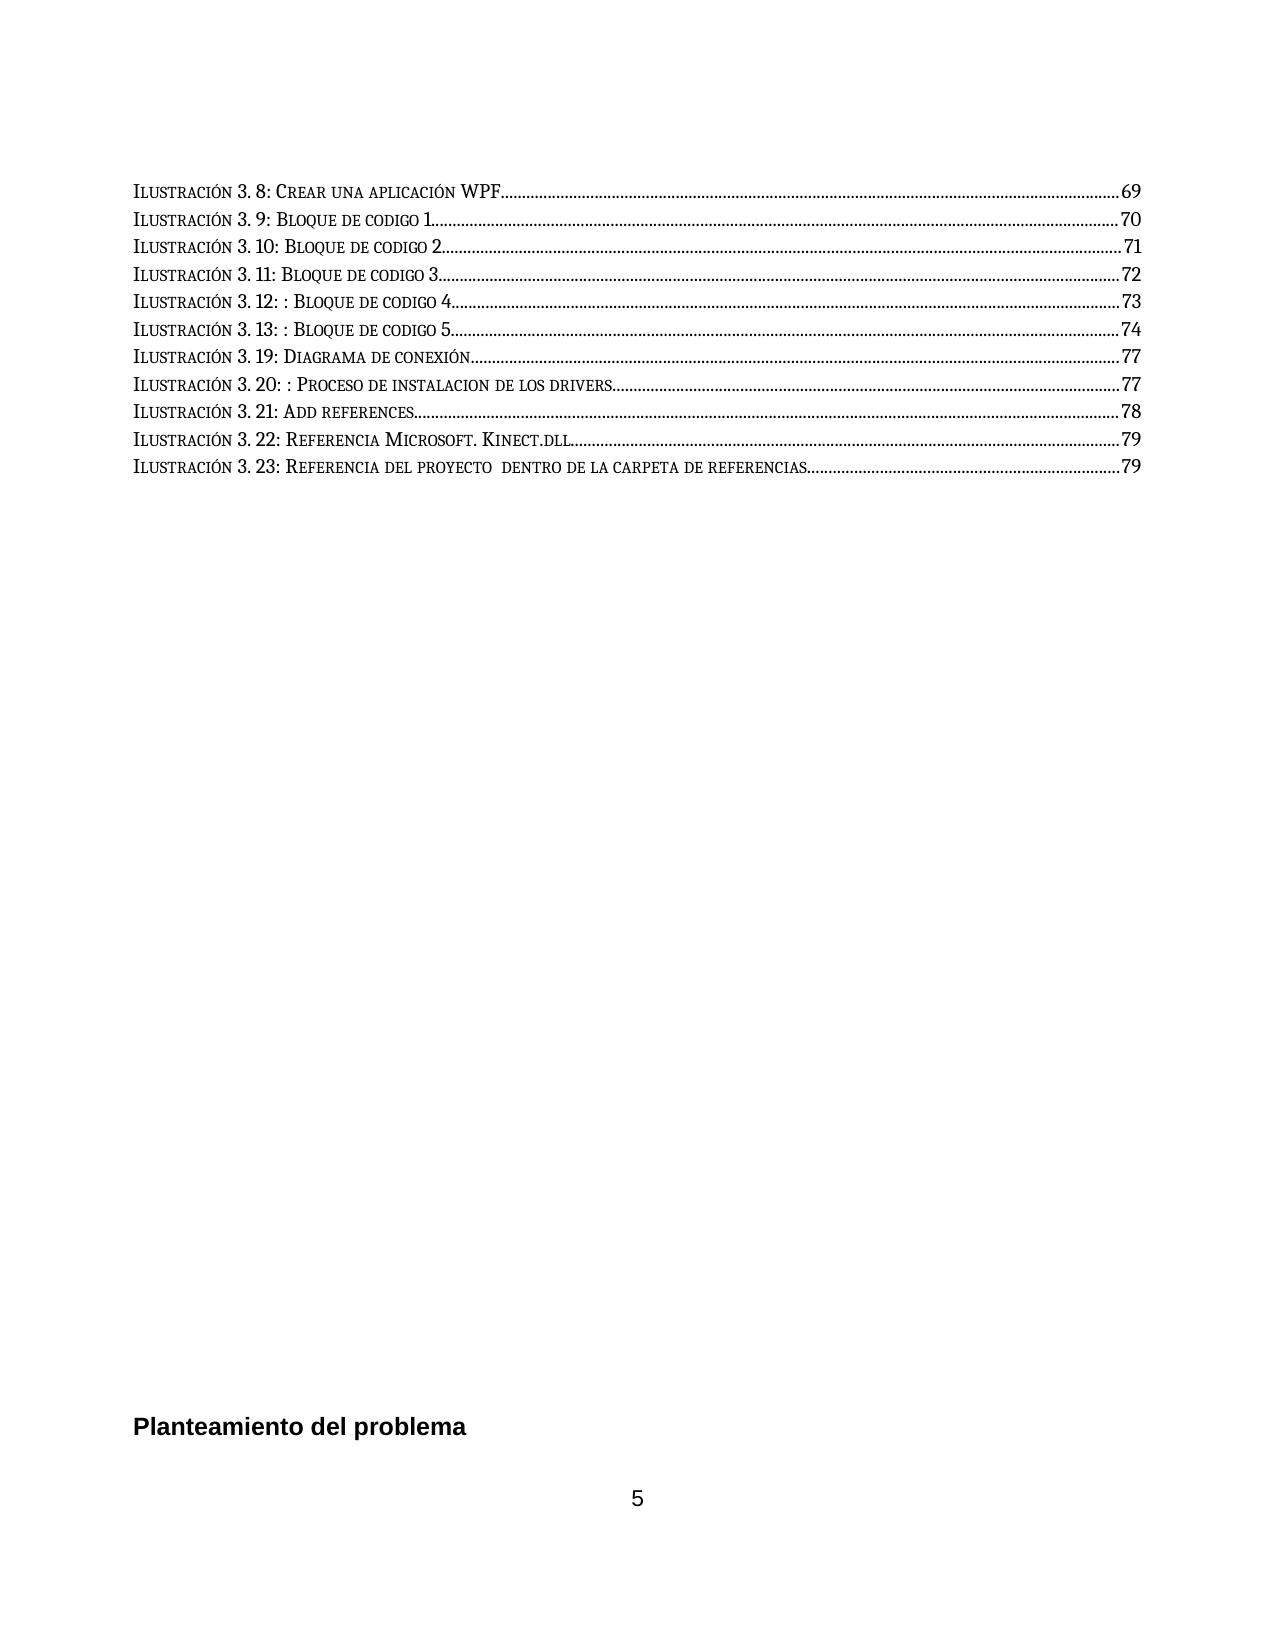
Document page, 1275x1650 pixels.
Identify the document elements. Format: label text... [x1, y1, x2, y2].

text Ilustración 3. 20: : Proceso de instalacion de los drivers 77 [133, 373, 1142, 397]
text Ilustración 3. 23: Referencia del proyecto dentro de la carpeta de referencias 79 [133, 455, 1142, 479]
text Ilustración 3. 19: Diagrama de conexión 77 [133, 345, 1142, 369]
text Ilustración 3. 21: Add references 78 [133, 400, 1142, 424]
text Ilustración 3. 10: Bloque de codigo 2 71 [133, 235, 1142, 259]
text Ilustración 3. 9: Bloque de codigo 1 70 [133, 208, 1142, 232]
subtitle Planteamiento del problema [133, 1412, 1142, 1441]
text Ilustración 3. 11: Bloque de codigo 3 72 [133, 263, 1142, 287]
text Ilustración 3. 12: : Bloque de codigo 4 73 [133, 290, 1142, 314]
text Ilustración 3. 13: : Bloque de codigo 5 74 [133, 318, 1142, 342]
text Ilustración 3. 22: Referencia Microsoft. Kinect.dll 79 [133, 428, 1142, 452]
text Ilustración 3. 8: Crear una aplicación WPF 69 [133, 180, 1142, 204]
